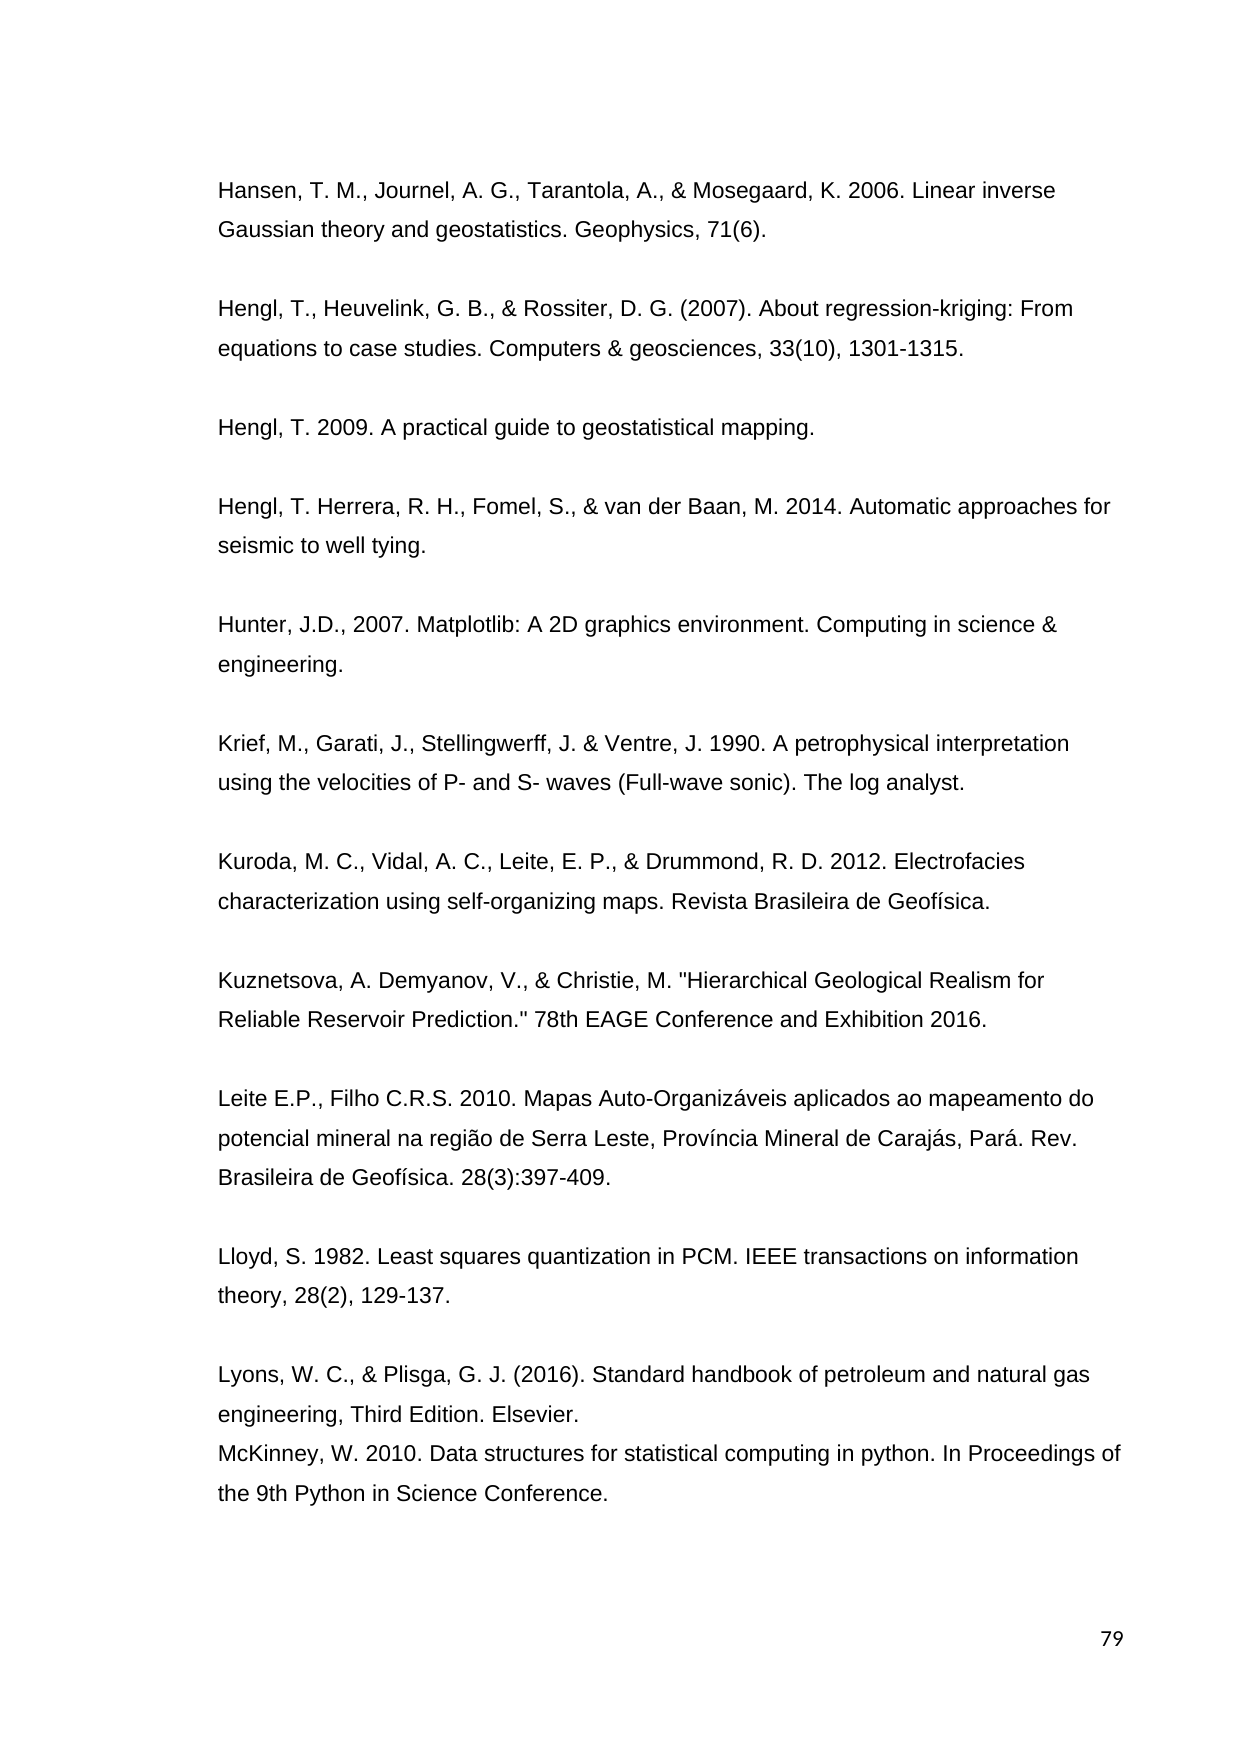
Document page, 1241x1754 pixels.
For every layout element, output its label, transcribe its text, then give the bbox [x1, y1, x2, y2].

list Lyons, W. C., & Plisga, G. J. (2016). Standard handbook of petroleum and natural gas engineering, Third Edition. Elsevier. [218, 1361, 1123, 1427]
list Hengl, T. Herrera, R. H., Fomel, S., & van der Baan, M. 2014. Automatic approaches for seismic to well tying. [218, 493, 1123, 559]
list Hansen, T. M., Journel, A. G., Tarantola, A., & Mosegaard, K. 2006. Linear inverse Gaussian theory and geostatistics. Geophysics, 71(6). [218, 177, 1123, 243]
list Hunter, J.D., 2007. Matplotlib: A 2D graphics environment. Computing in science & engineering. [218, 611, 1123, 677]
list Kuroda, M. C., Vidal, A. C., Leite, E. P., & Drummond, R. D. 2012. Electrofacies characterization using self-organizing maps. Revista Brasileira de Geofísica. [218, 848, 1123, 914]
list Lloyd, S. 1982. Least squares quantization in PCM. IEEE transactions on information theory, 28(2), 129-137. [218, 1243, 1123, 1309]
list Hengl, T., Heuvelink, G. B., & Rossiter, D. G. (2007). About regression-kriging: From equations to case studies. Computers & geosciences, 33(10), 1301-1315. [218, 295, 1123, 361]
list Hengl, T. 2009. A practical guide to geostatistical mapping. [218, 414, 1123, 440]
list Leite E.P., Filho C.R.S. 2010. Mapas Auto-Organizáveis aplicados ao mapeamento do potencial mineral na região de Serra Leste, Província Mineral de Carajás, Pará. Rev. Brasileira de Geofísica. 28(3):397-409. [218, 1085, 1123, 1190]
list Kuznetsova, A. Demyanov, V., & Christie, M. "Hierarchical Geological Realism for Reliable Reservoir Prediction." 78th EAGE Conference and Exhibition 2016. [218, 967, 1123, 1032]
list Krief, M., Garati, J., Stellingwerff, J. & Ventre, J. 1990. A petrophysical interpretation using the velocities of P- and S- waves (Full-wave sonic). The log analyst. [218, 730, 1123, 796]
list McKinney, W. 2010. Data structures for statistical computing in python. In Proceedings of the 9th Python in Science Conference. [218, 1440, 1123, 1506]
